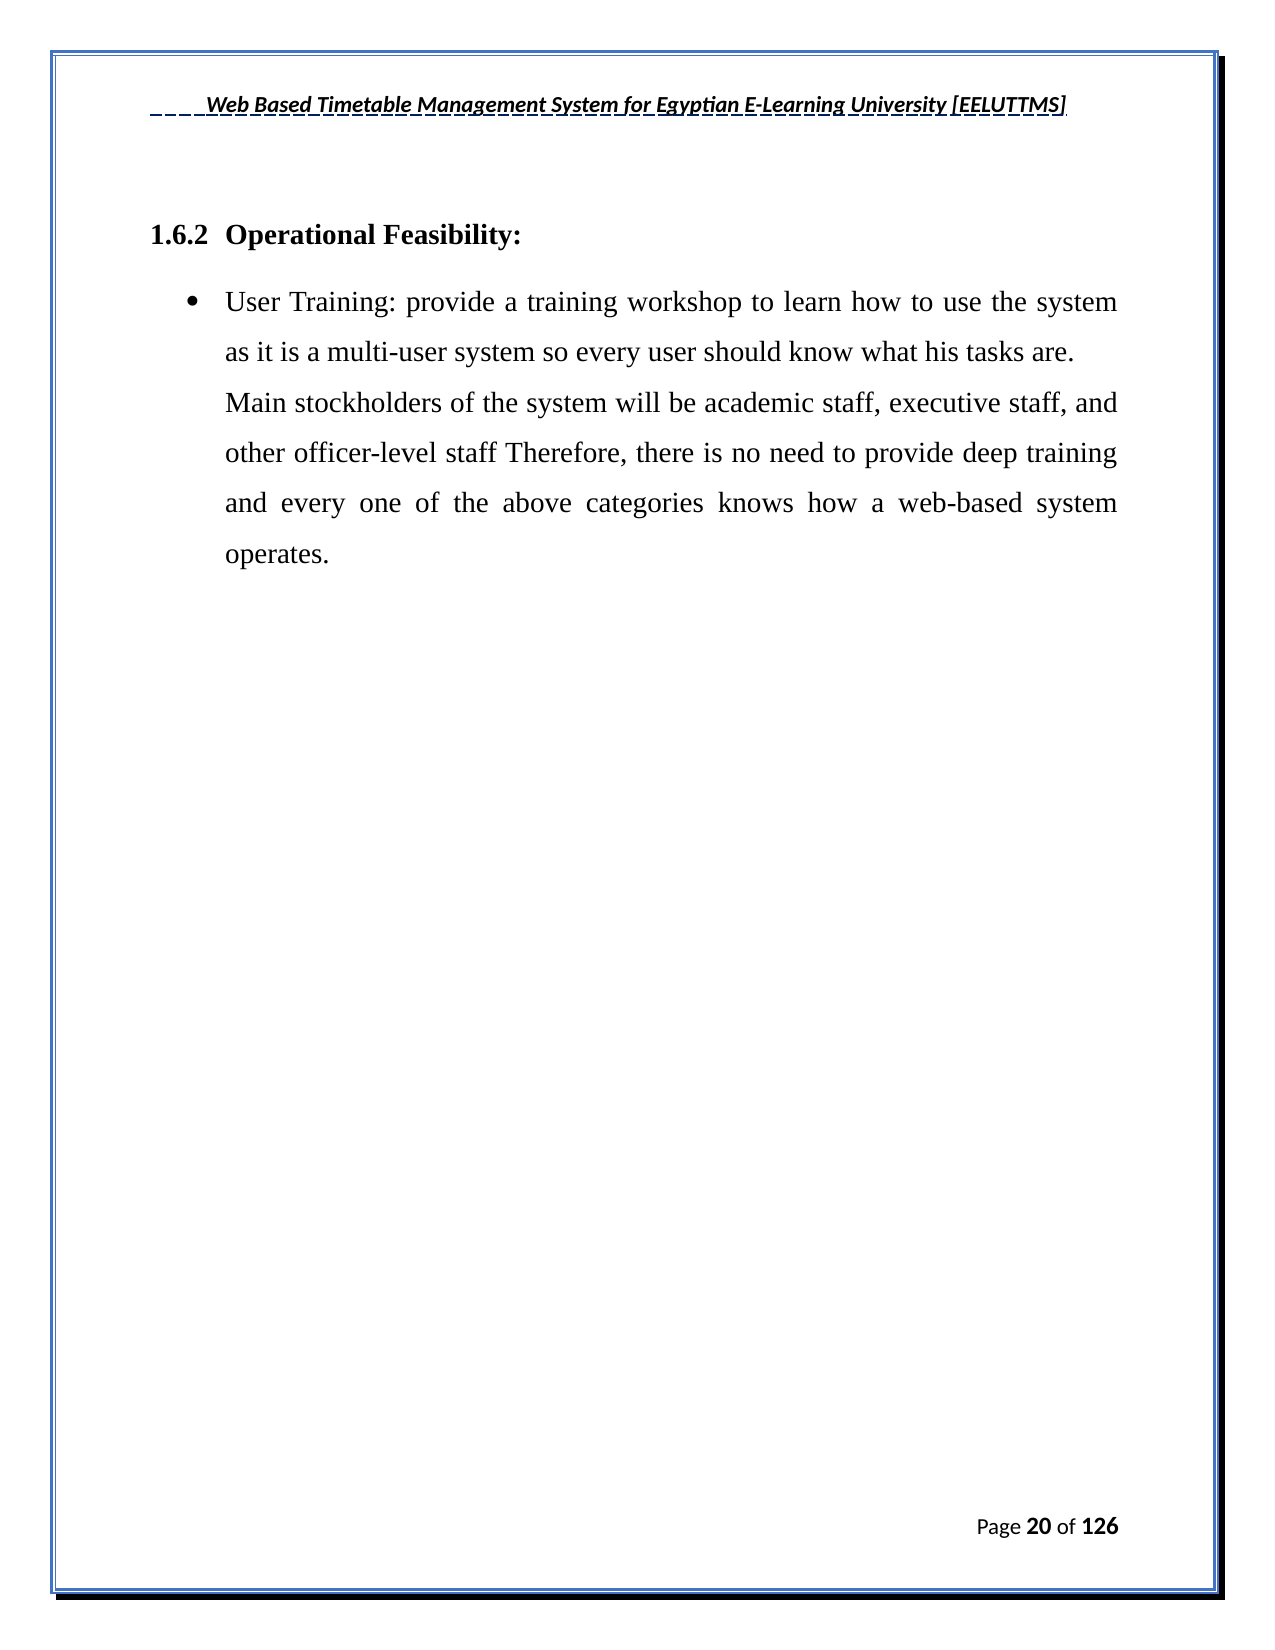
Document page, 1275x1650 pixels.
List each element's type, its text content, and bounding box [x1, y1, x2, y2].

list Main stockholders of the system will be academic staff, executive staff, and other officer-level staff Therefore, there is no need to provide deep training and every one of the above categories knows how a web-based system operates. [225, 385, 1119, 569]
list User Training: provide a training workshop to learn how to use the system as it is a multi-user system so every user should know what his tasks are. [187, 284, 1119, 368]
list Operational Feasibility: [150, 217, 1119, 251]
